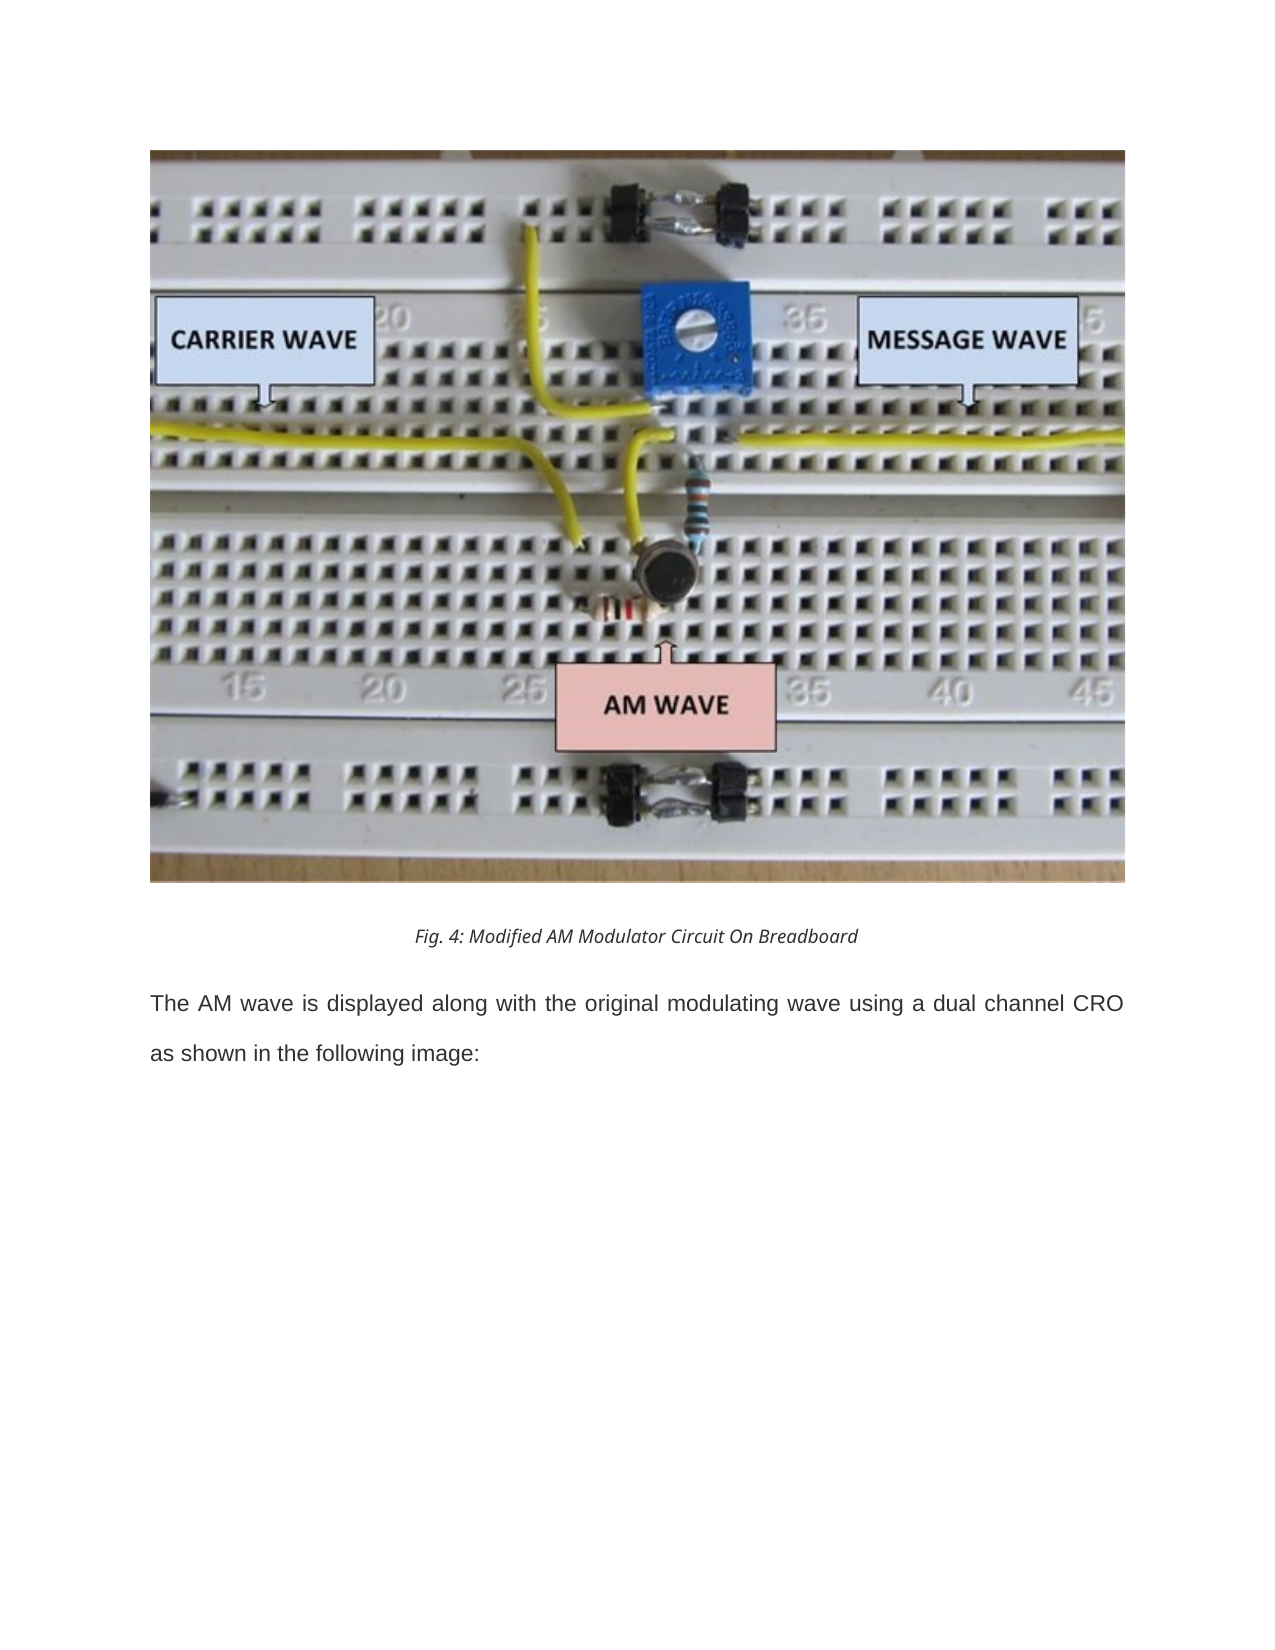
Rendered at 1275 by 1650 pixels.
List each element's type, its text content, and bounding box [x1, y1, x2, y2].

text Fig. 4: Modified AM Modulator Circuit On Breadboard [150, 899, 1125, 949]
picture [150, 150, 1125, 883]
text The AM wave is displayed along with the original modulating wave using a dual channel CRO as shown in the following image: [150, 966, 1125, 1066]
